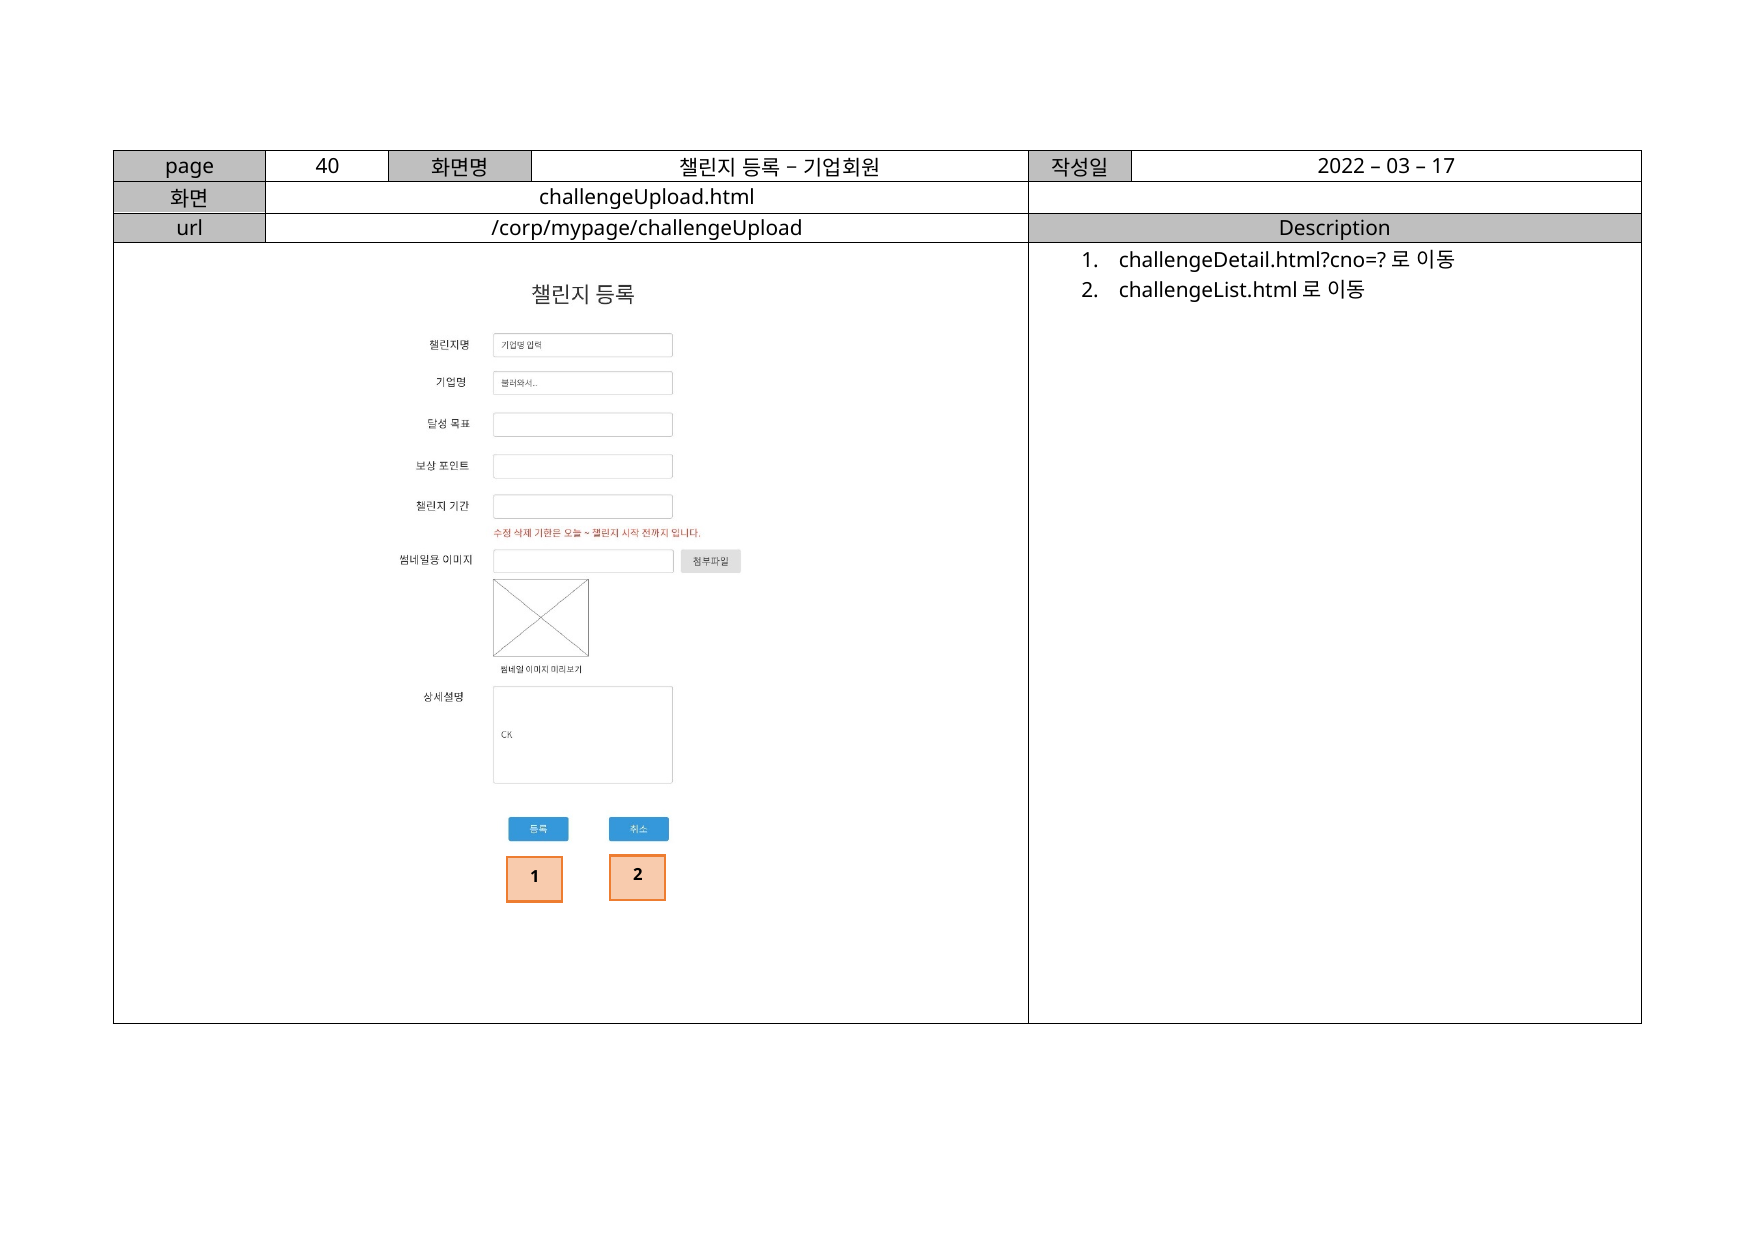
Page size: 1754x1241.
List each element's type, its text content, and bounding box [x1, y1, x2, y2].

table_cell Description [1029, 214, 1641, 242]
table_cell url [114, 214, 265, 242]
table_cell /corp/mypage/challengeUpload [266, 214, 1028, 242]
table_header page [114, 151, 265, 181]
table_header 작성일 [1029, 151, 1131, 181]
table_cell 화면 [114, 182, 265, 212]
table_header 2022 – 03 – 17 [1132, 151, 1641, 181]
table_header 챌린지 등록 – 기업회원 [532, 151, 1028, 181]
table_header 화면명 [389, 151, 531, 181]
table_cell challengeDetail.html?cno=? 로 이동 challengeList.html로 이동 [1029, 243, 1641, 1023]
table_cell [1029, 182, 1641, 212]
table_header 40 [266, 151, 388, 181]
picture [278, 243, 863, 1011]
table_cell [114, 243, 1028, 1023]
table_cell challengeUpload.html [266, 182, 1028, 212]
